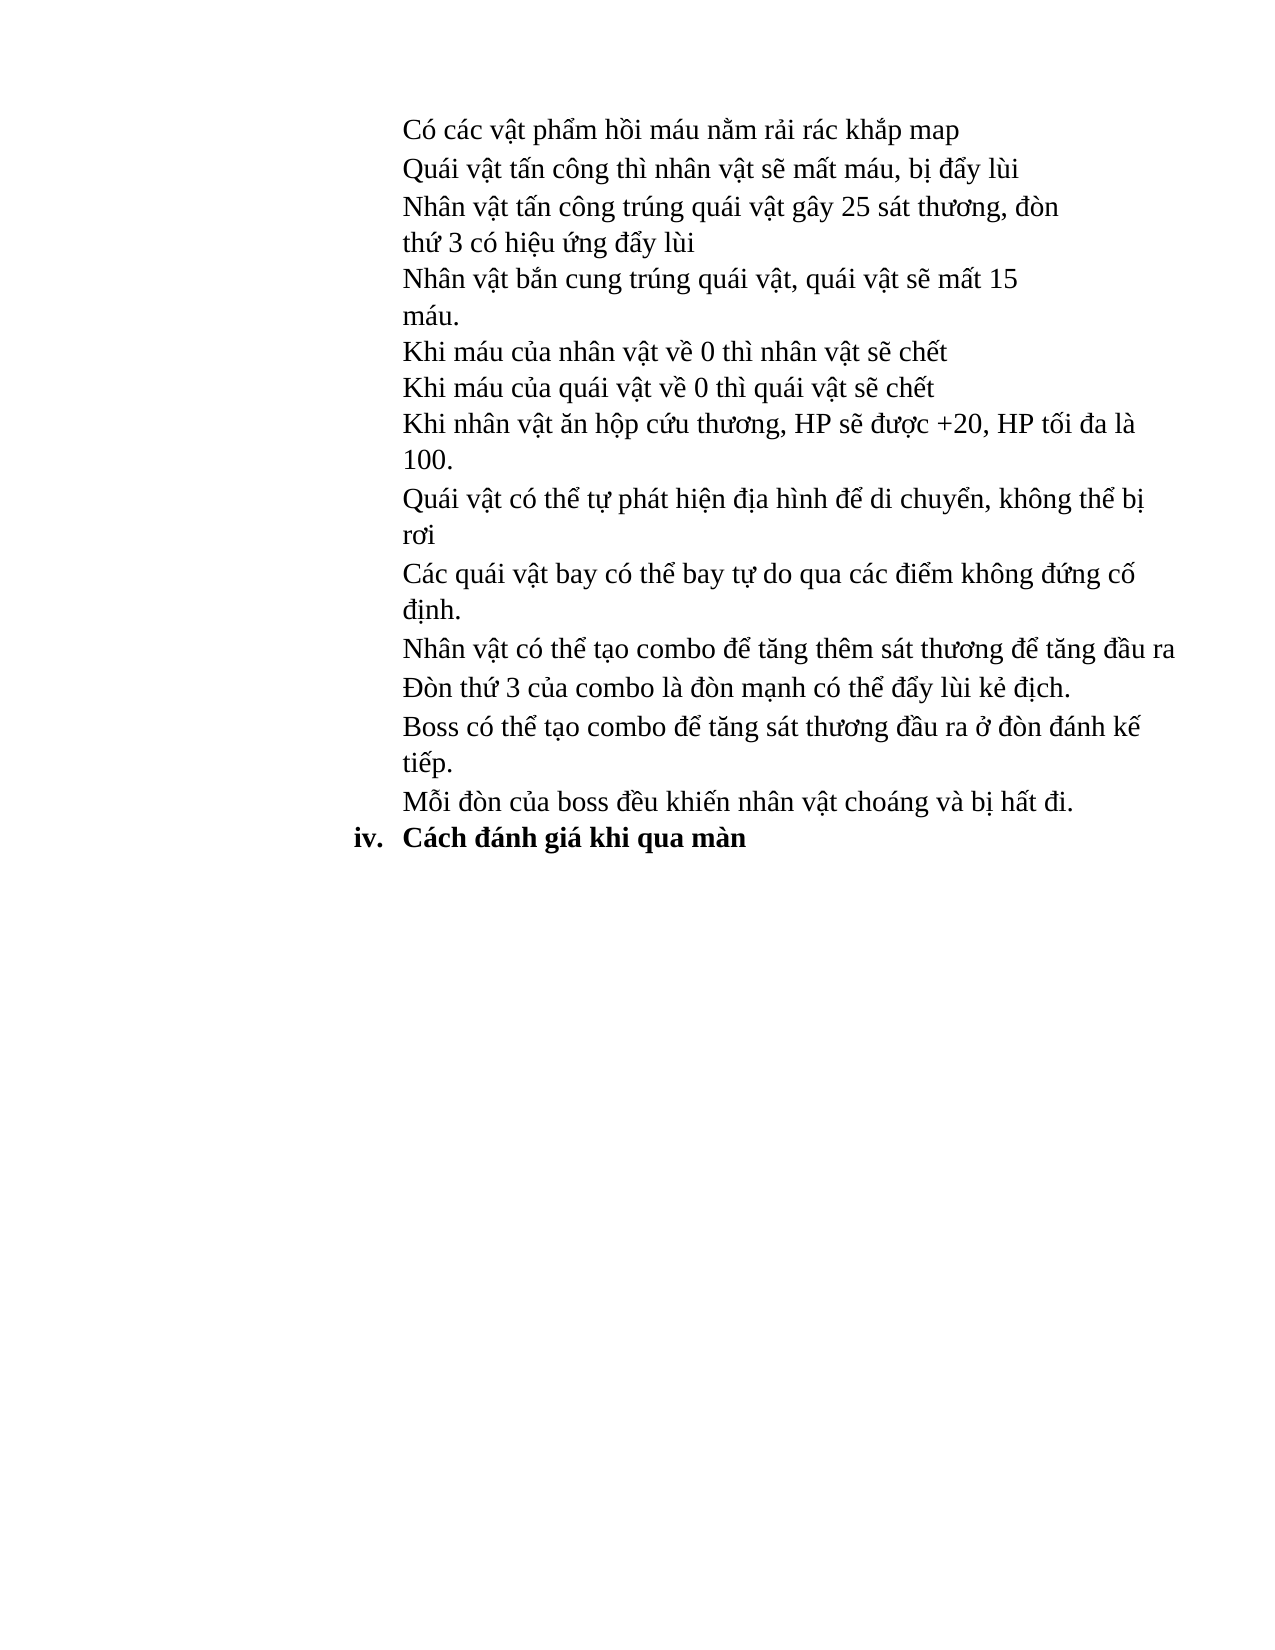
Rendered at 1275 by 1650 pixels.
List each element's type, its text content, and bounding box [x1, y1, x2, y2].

text Khi máu của quái vật về 0 thì quái vật sẽ chết [402, 370, 1183, 403]
text Đòn thứ 3 của combo là đòn mạnh có thể đẩy lùi kẻ địch. [402, 670, 1183, 703]
text Mỗi đòn của boss đều khiến nhân vật choáng và bị hất đi. [402, 784, 1183, 817]
text Khi máu của nhân vật về 0 thì nhân vật sẽ chết [402, 334, 1061, 367]
text Quái vật tấn công thì nhân vật sẽ mất máu, bị đẩy lùi [402, 151, 1061, 184]
text Quái vật có thể tự phát hiện địa hình để di chuyển, không thể bị rơi [402, 481, 1183, 551]
text Nhân vật bắn cung trúng quái vật, quái vật sẽ mất 15 máu. [402, 261, 1061, 331]
text Nhân vật tấn công trúng quái vật gây 25 sát thương, đòn thứ 3 có hiệu ứng đẩy lùi [402, 189, 1061, 259]
text Các quái vật bay có thể bay tự do qua các điểm không đứng cố định. [402, 556, 1183, 626]
text Boss có thể tạo combo để tăng sát thương đầu ra ở đòn đánh kế tiếp. [402, 709, 1183, 778]
text Nhân vật có thể tạo combo để tăng thêm sát thương để tăng đầu ra [402, 631, 1183, 665]
text Có các vật phẩm hồi máu nằm rải rác khắp map [402, 112, 1061, 146]
text Khi nhân vật ăn hộp cứu thương, HP sẽ được +20, HP tối đa là 100. [402, 406, 1183, 476]
subtitle Cách đánh giá khi qua màn [353, 820, 1183, 854]
